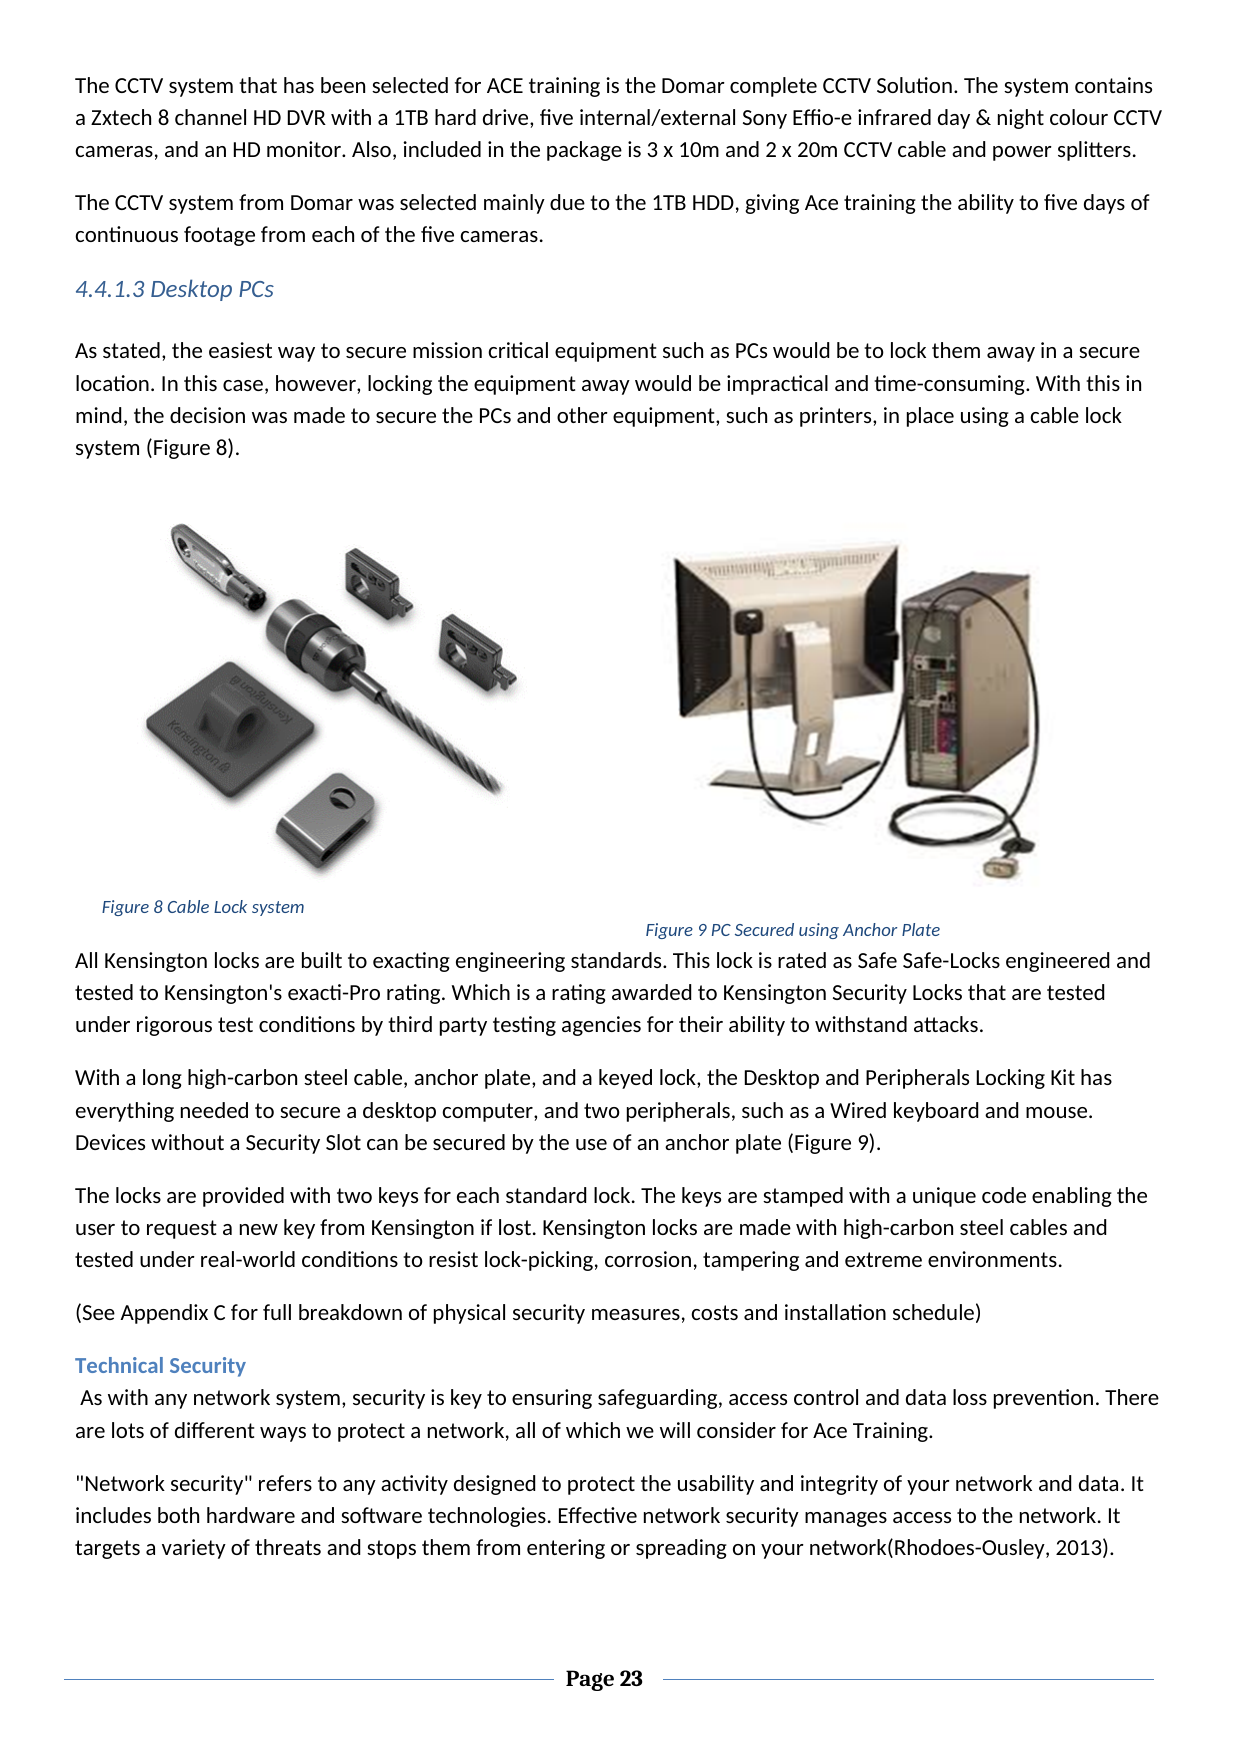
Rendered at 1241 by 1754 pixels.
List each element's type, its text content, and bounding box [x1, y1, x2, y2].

subtitle 4.4.1.3 Desktop PCs [75, 274, 1165, 304]
text "Network security" refers to any activity designed to protect the usability and integrity of your network and data. It includes both hardware and software technologies. Effective network security manages access to the network. It targets a variety of threats and stops them from entering or spreading on your network(Rhodoes-Ousley, 2013). [75, 1469, 1165, 1561]
text As with any network system, security is key to ensuring safeguarding, access control and data loss prevention. There are lots of different ways to protect a network, all of which we will consider for Ace Training. [75, 1383, 1165, 1444]
text The CCTV system from Domar was selected mainly due to the 1TB HDD, giving Ace training the ability to five days of continuous footage from each of the five cameras. [75, 188, 1165, 249]
text The CCTV system that has been selected for ACE training is the Domar complete CCTV Solution. The system contains a Zxtech 8 channel HD DVR with a 1TB hard drive, five internal/external Sony Effio-e infrared day & night colour CCTV cameras, and an HD monitor. Also, included in the package is 3 x 10m and 2 x 20m CCTV cable and power splitters. [75, 71, 1165, 163]
text (See Appendix C for full breakdown of physical security measures, costs and installation schedule) [75, 1298, 1165, 1326]
subtitle Technical Security [75, 1351, 1165, 1379]
text As stated, the easiest way to secure mission critical equipment such as PCs would be to lock them away in a secure location. In this case, however, locking the equipment away would be impractical and time-consuming. With this in mind, the decision was made to secure the PCs and other equipment, such as printers, in place using a cable lock system (Figure 8). [75, 337, 1165, 461]
picture [101, 516, 550, 886]
text With a long high-carbon steel cable, anchor plate, and a keyed lock, the Desktop and Peripherals Locking Kit has everything needed to secure a desktop computer, and two peripherals, such as a Wired keyboard and mouse. Devices without a Security Slot can be secured by the use of an anchor plate (Figure 9). [75, 1063, 1165, 1156]
text The locks are provided with two keys for each standard lock. The keys are stamped with a unique code enabling the user to request a new key from Kensington if lost. Kensington locks are made with high-carbon steel cables and tested under real-world conditions to resist lock-picking, corrosion, tampering and extreme environments. [75, 1181, 1165, 1273]
picture [645, 496, 1080, 909]
